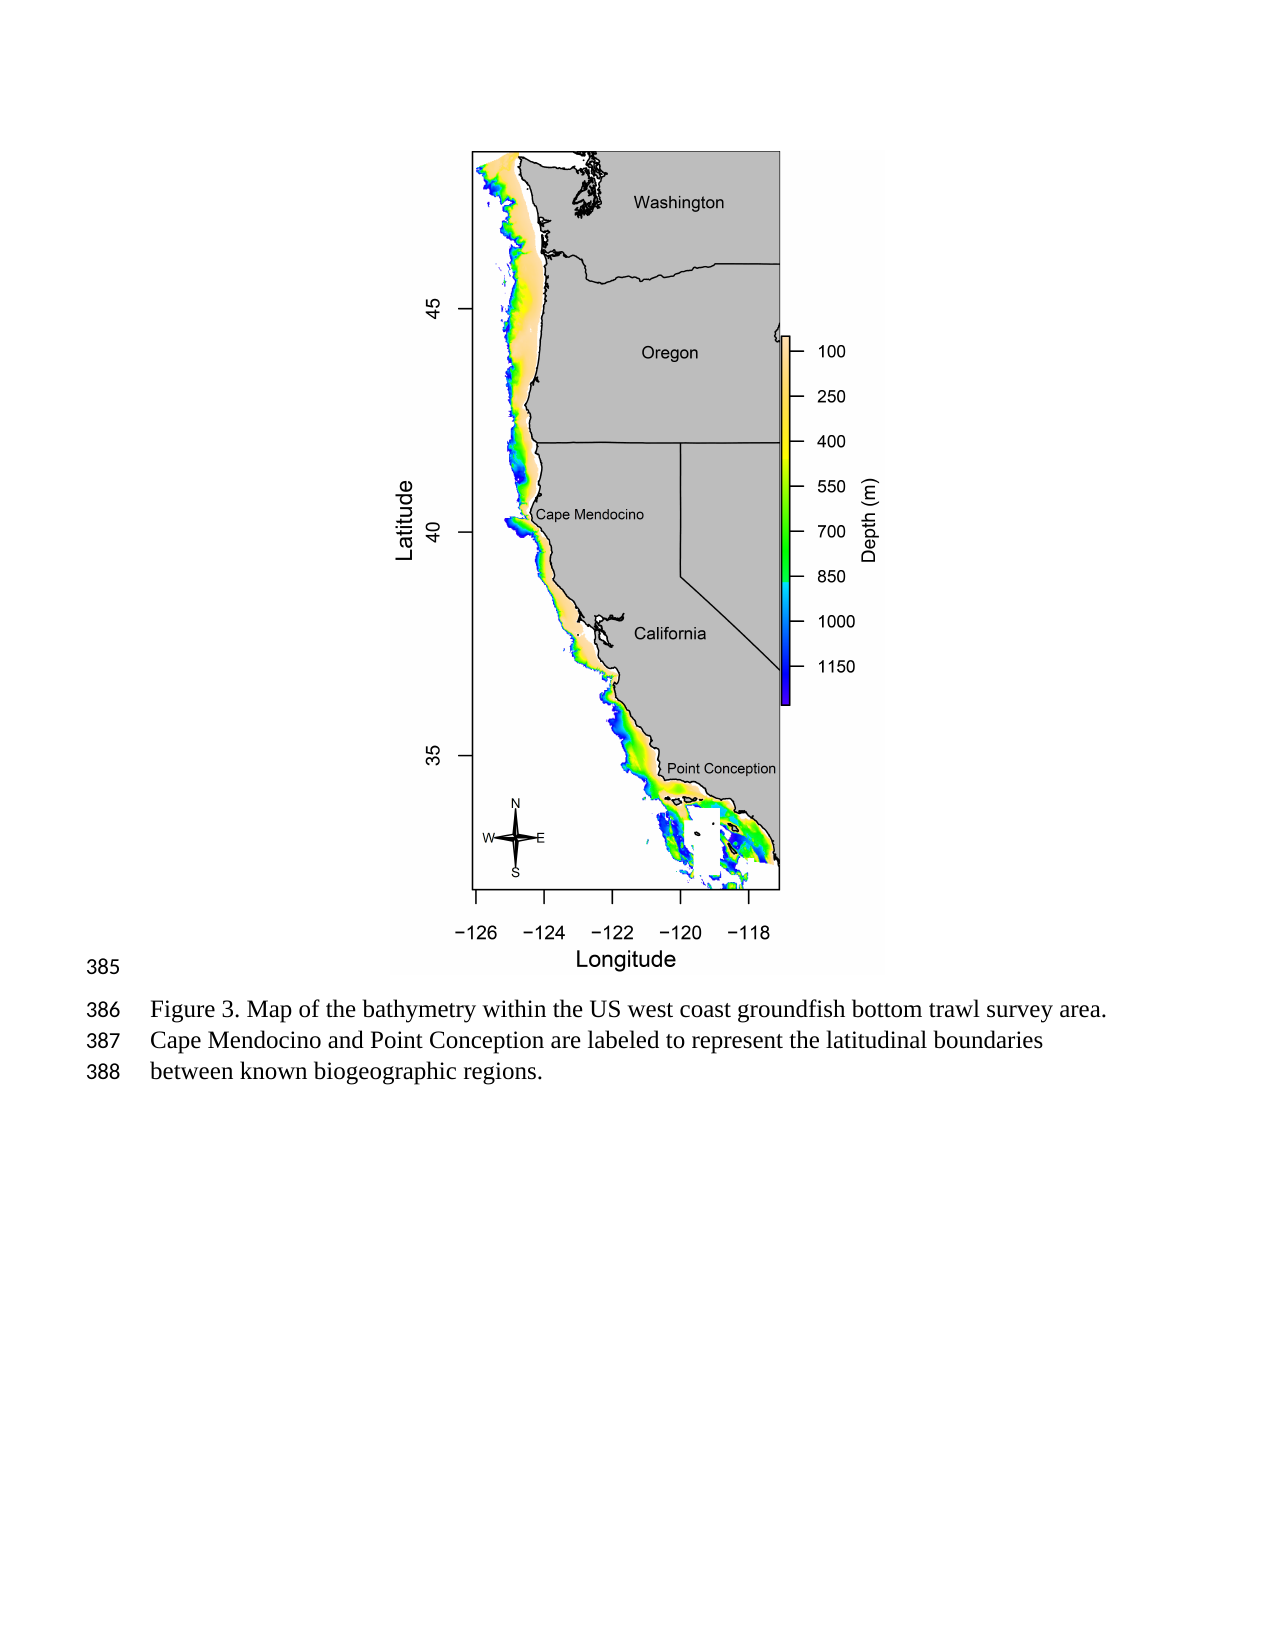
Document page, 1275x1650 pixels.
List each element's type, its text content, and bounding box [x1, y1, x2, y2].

picture [390, 150, 885, 975]
text Figure 3. Map of the bathymetry within the US west coast groundfish bottom trawl survey area. Cape Mendocino and Point Conception are labeled to represent the latitudinal boundaries between known biogeographic regions. [150, 994, 1125, 1084]
